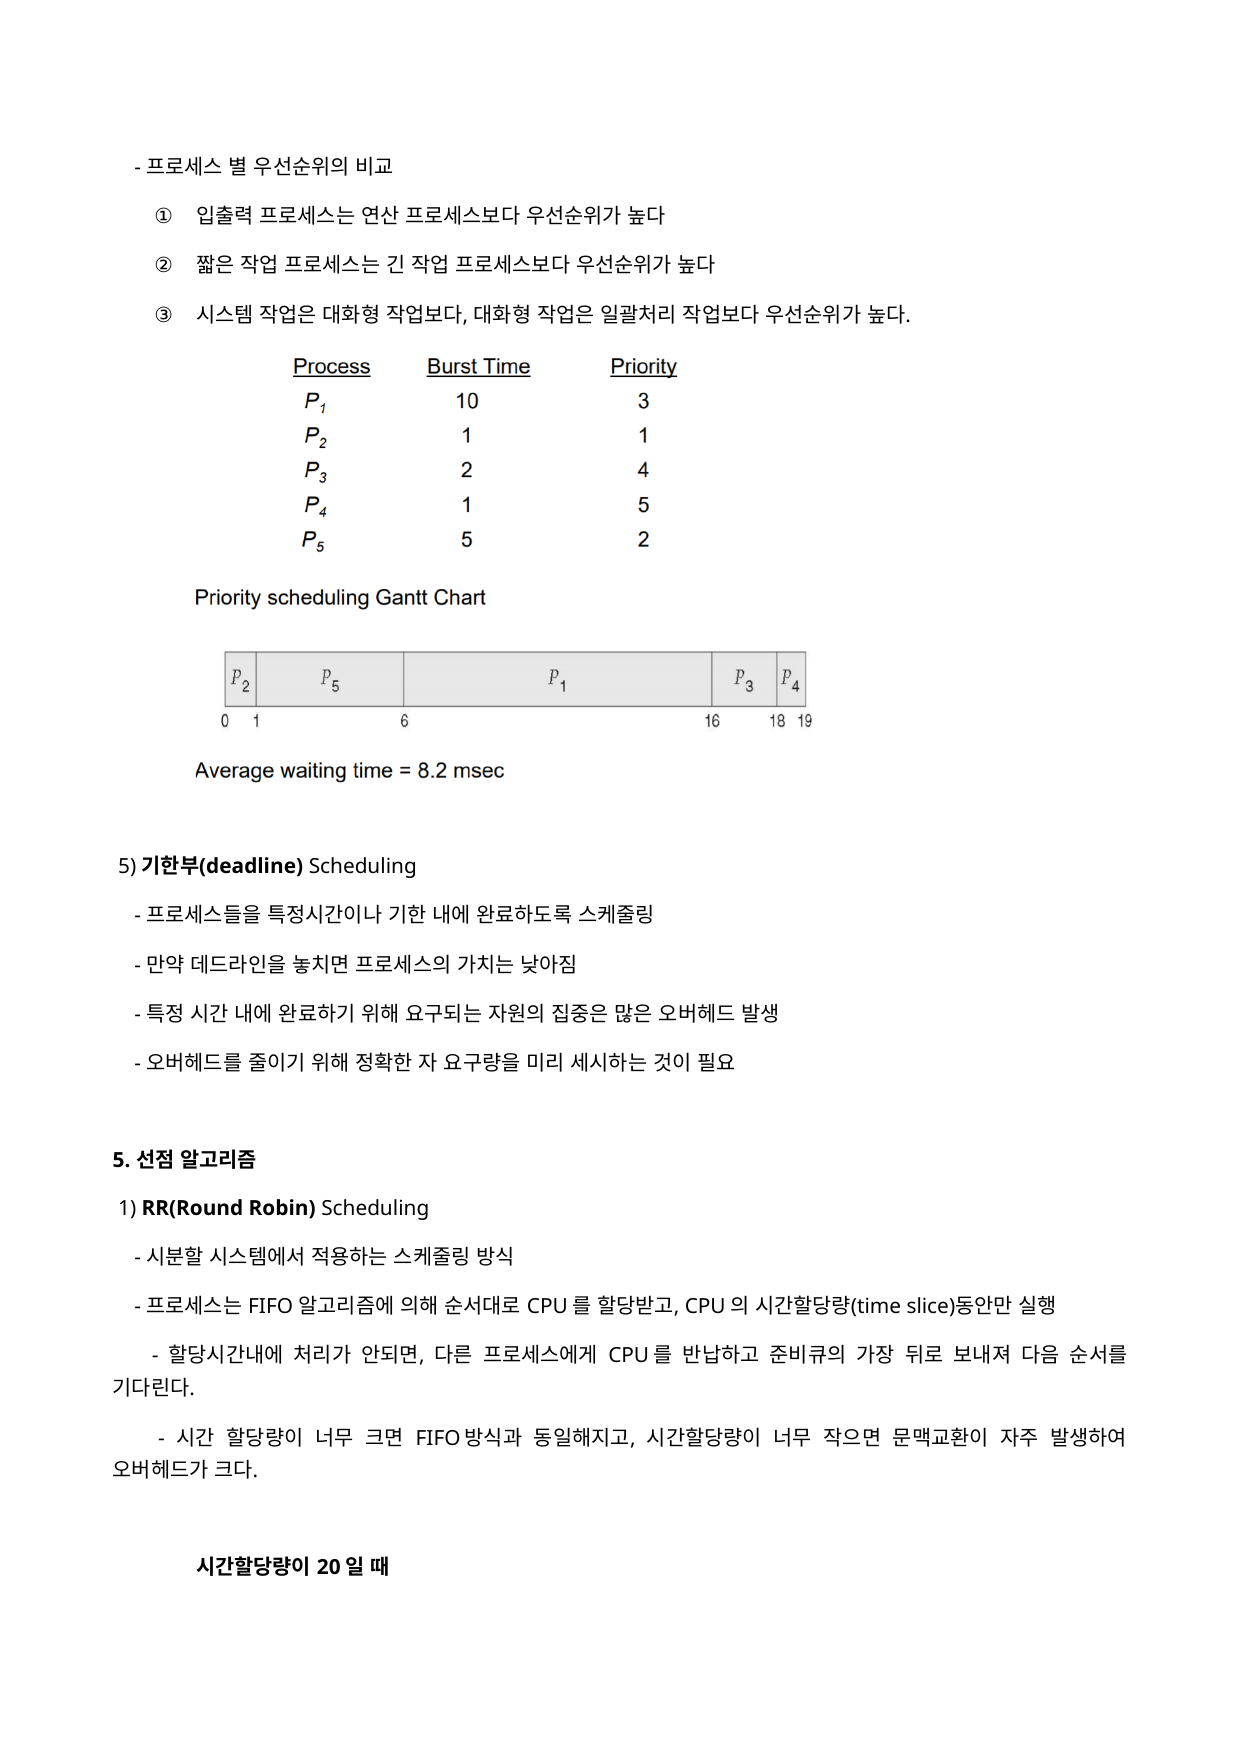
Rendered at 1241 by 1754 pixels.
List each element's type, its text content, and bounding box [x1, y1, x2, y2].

text - 프로세스는 FIFO 알고리즘에 의해 순서대로 CPU를 할당받고, CPU의 시간할당량(time slice)동안만 실행 [112, 1289, 1128, 1319]
picture [195, 347, 822, 783]
text - 시간 할당량이 너무 크면 FIFO방식과 동일해지고, 시간할당량이 너무 작으면 문맥교환이 자주 발생하여 오버헤드가 크다. [112, 1421, 1128, 1484]
text - 만약 데드라인을 놓치면 프로세스의 가치는 낮아짐 [112, 948, 1128, 978]
text 5) 기한부(deadline) Scheduling [112, 849, 1128, 879]
text - 특정 시간 내에 완료하기 위해 요구되는 자원의 집중은 많은 오버헤드 발생 [112, 997, 1128, 1027]
text 5. 선점 알고리즘 [112, 1143, 1128, 1173]
text - 오버헤드를 줄이기 위해 정확한 자 요구량을 미리 세시하는 것이 필요 [112, 1047, 1128, 1077]
text - 할당시간내에 처리가 안되면, 다른 프로세스에게 CPU를 반납하고 준비큐의 가장 뒤로 보내져 다음 순서를 기다린다. [112, 1339, 1128, 1402]
list 시스템 작업은 대화형 작업보다, 대화형 작업은 일괄처리 작업보다 우선순위가 높다. [154, 298, 1128, 328]
text - 프로세스 별 우선순위의 비교 [112, 150, 1128, 180]
list 입출력 프로세스는 연산 프로세스보다 우선순위가 높다 [154, 199, 1128, 230]
text 1) RR(Round Robin) Scheduling [112, 1193, 1128, 1221]
list 짧은 작업 프로세스는 긴 작업 프로세스보다 우선순위가 높다 [154, 249, 1128, 279]
text 시간할당량이 20일 때 [112, 1550, 1128, 1580]
text - 프로세스들을 특정시간이나 기한 내에 완료하도록 스케줄링 [112, 898, 1128, 929]
text - 시분할 시스템에서 적용하는 스케줄링 방식 [112, 1240, 1128, 1270]
